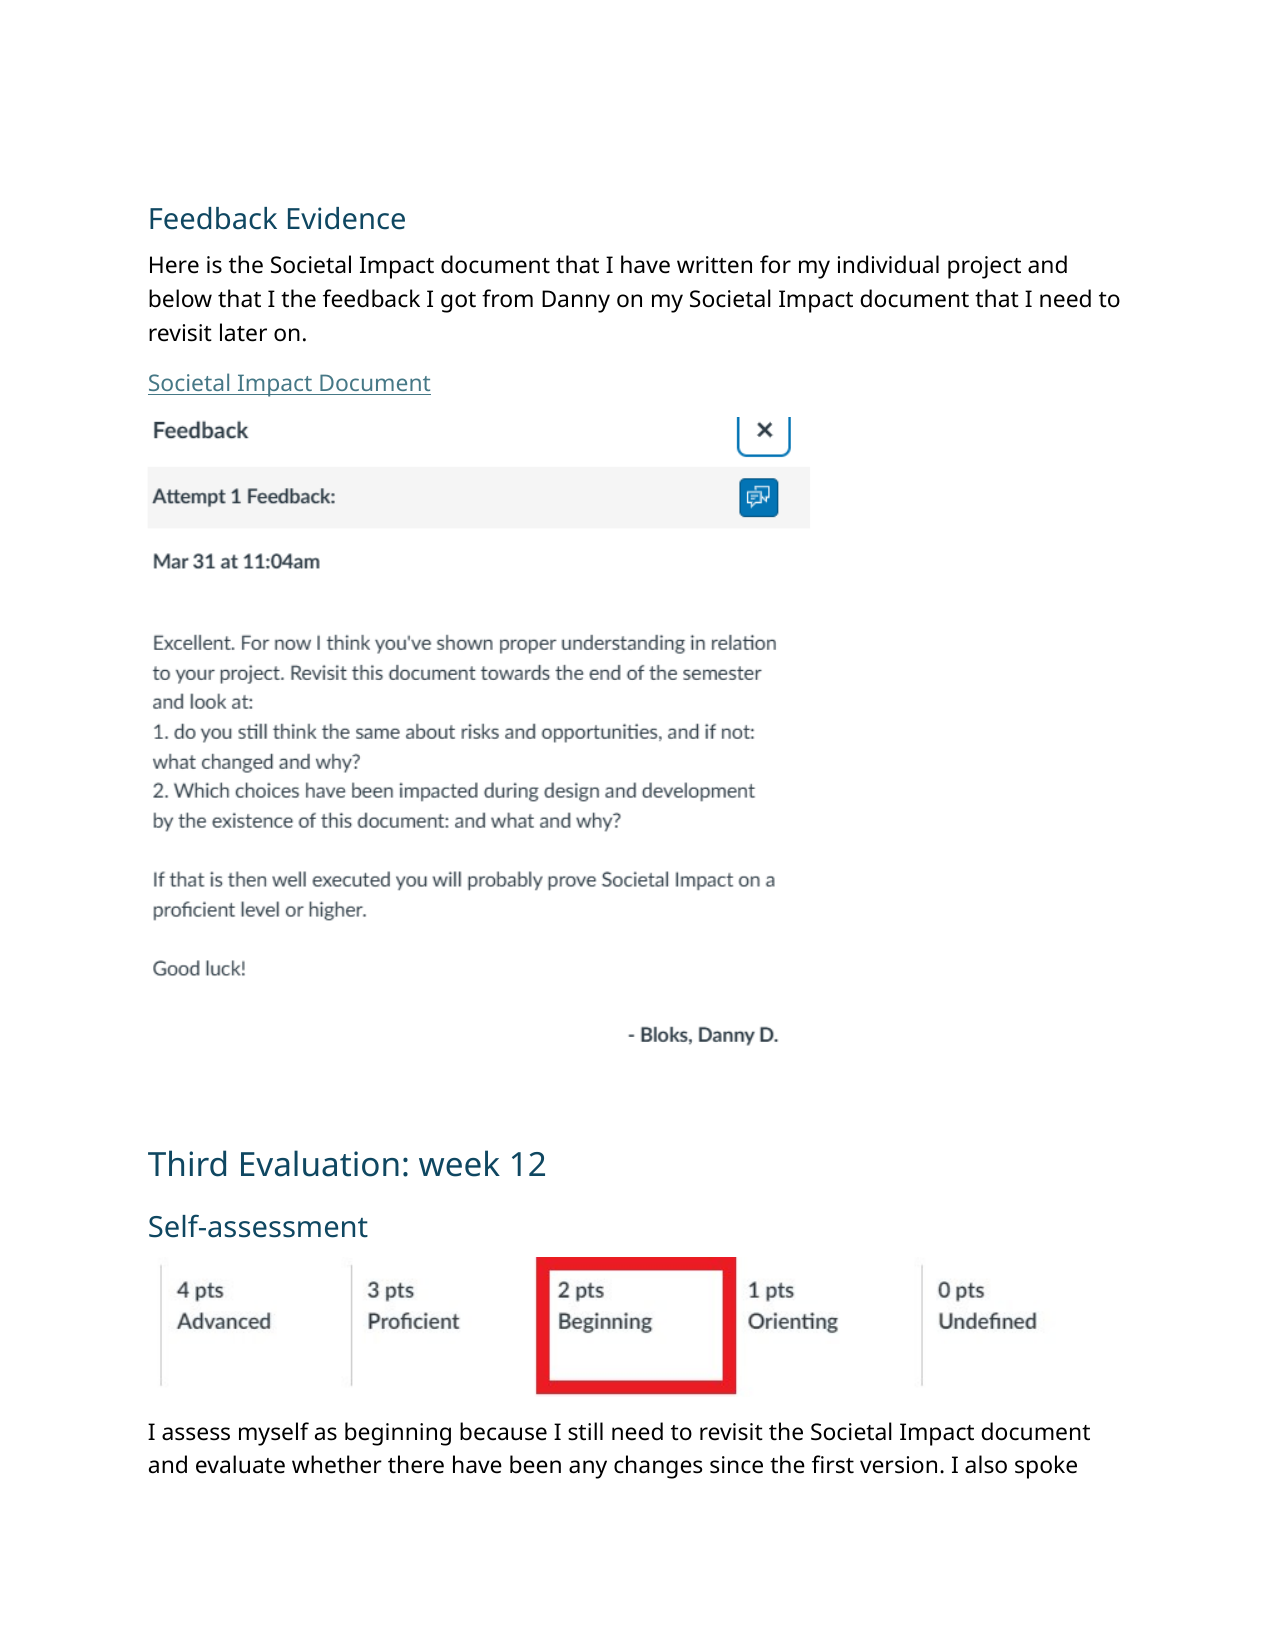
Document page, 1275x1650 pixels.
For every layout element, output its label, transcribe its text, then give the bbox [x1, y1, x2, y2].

picture [147, 1257, 1127, 1397]
text Here is the Societal Impact document that I have written for my individual project and below that I the feedback I got from Danny on my Societal Impact document that I need to revisit later on. [148, 249, 1127, 348]
text Societal Impact Document [148, 367, 1127, 398]
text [148, 1416, 1127, 1481]
subtitle Feedback Evidence [148, 198, 1127, 238]
subtitle Third Evaluation: week 12 [148, 1141, 1127, 1186]
subtitle Self-assessment [148, 1206, 1127, 1246]
picture [147, 417, 810, 1072]
